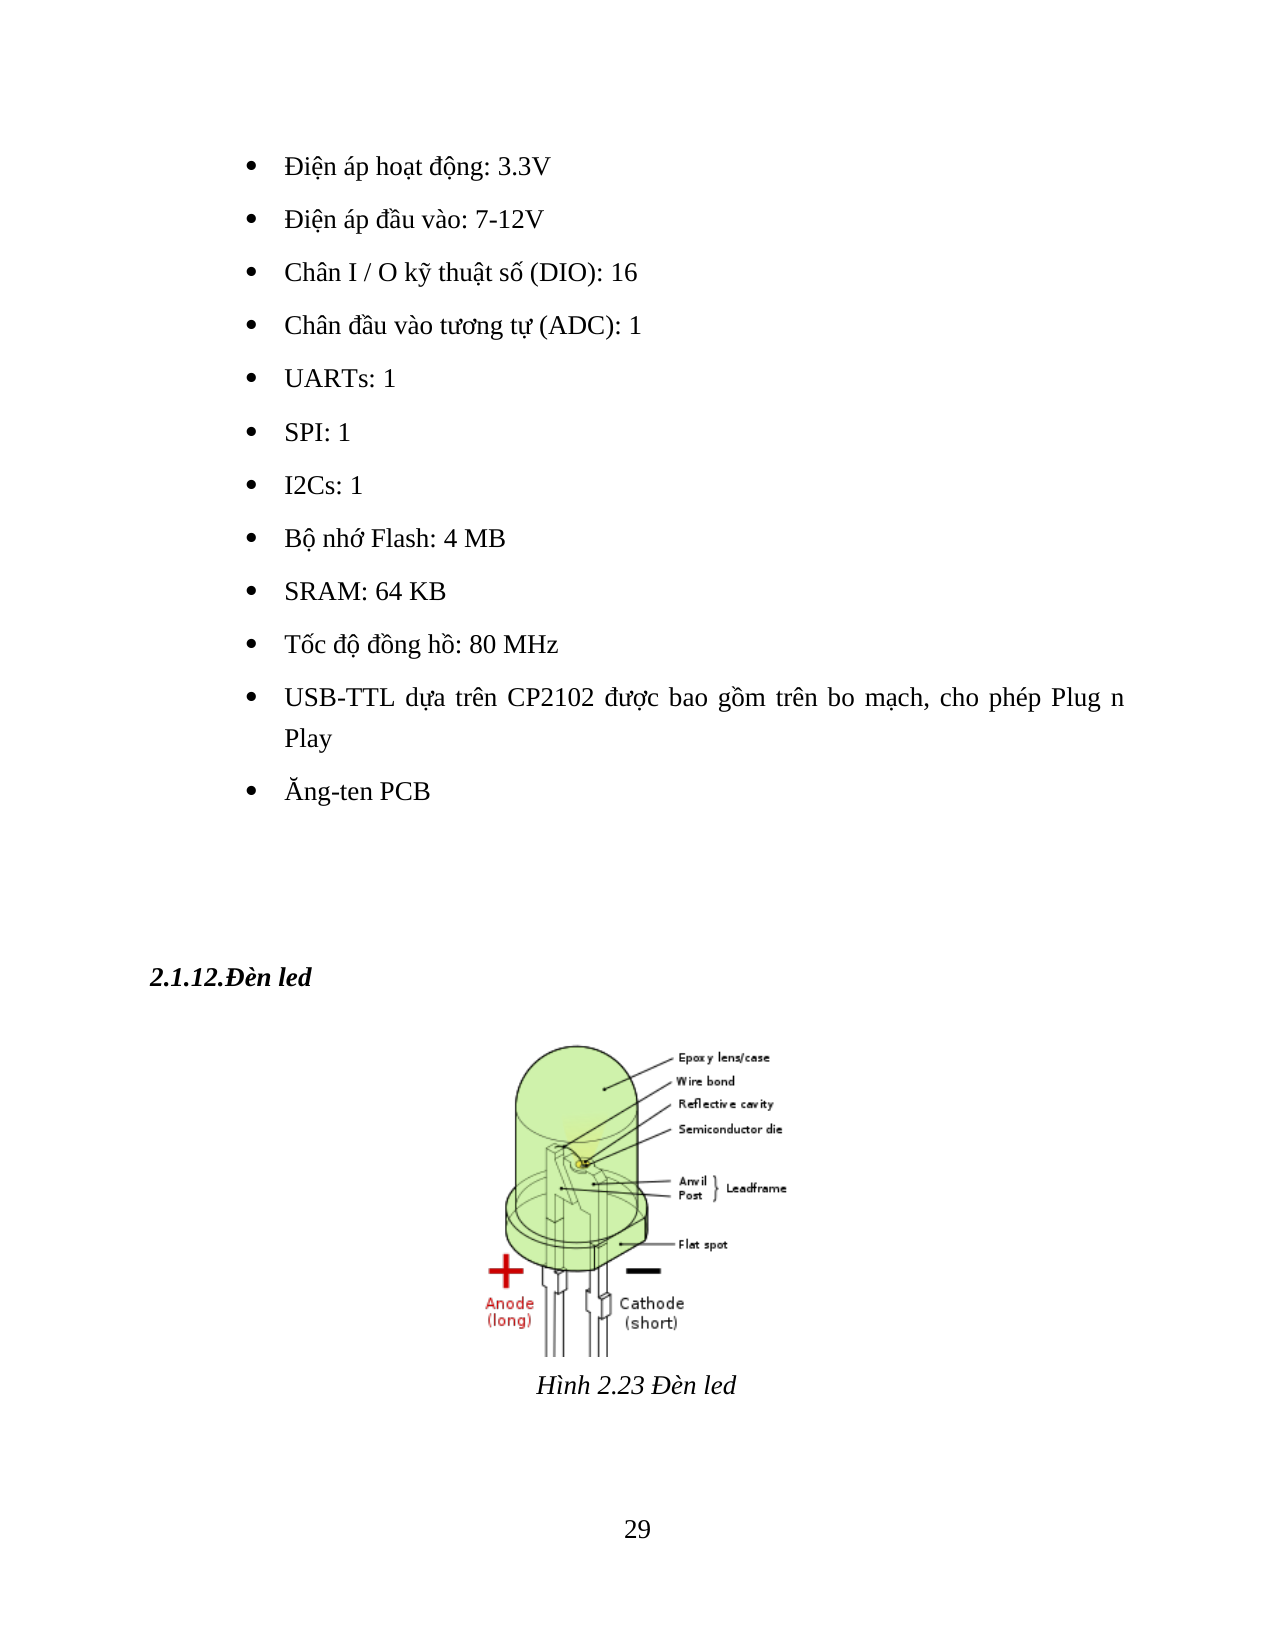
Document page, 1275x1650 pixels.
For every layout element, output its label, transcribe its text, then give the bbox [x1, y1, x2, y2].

list Tốc độ đồng hồ: 80 MHz [247, 628, 1125, 659]
list Chân I / O kỹ thuật số (DIO): 16 [247, 256, 1125, 287]
list Điện áp đầu vào: 7-12V [247, 203, 1125, 234]
list Bộ nhớ Flash: 4 MB [247, 522, 1125, 553]
list Ăng-ten PCB [247, 775, 1125, 806]
list Chân đầu vào tương tự (ADC): 1 [247, 309, 1125, 341]
subtitle Đèn led [150, 962, 1125, 993]
list UARTs: 1 [247, 362, 1125, 394]
list USB-TTL dựa trên CP2102 được bao gồm trên bo mạch, cho phép Plug n Play [247, 681, 1125, 753]
list SRAM: 64 KB [247, 575, 1125, 606]
list Điện áp hoạt động: 3.3V [247, 150, 1125, 181]
list SPI: 1 [247, 416, 1125, 447]
list I2Cs: 1 [247, 469, 1125, 500]
picture [483, 1014, 792, 1357]
